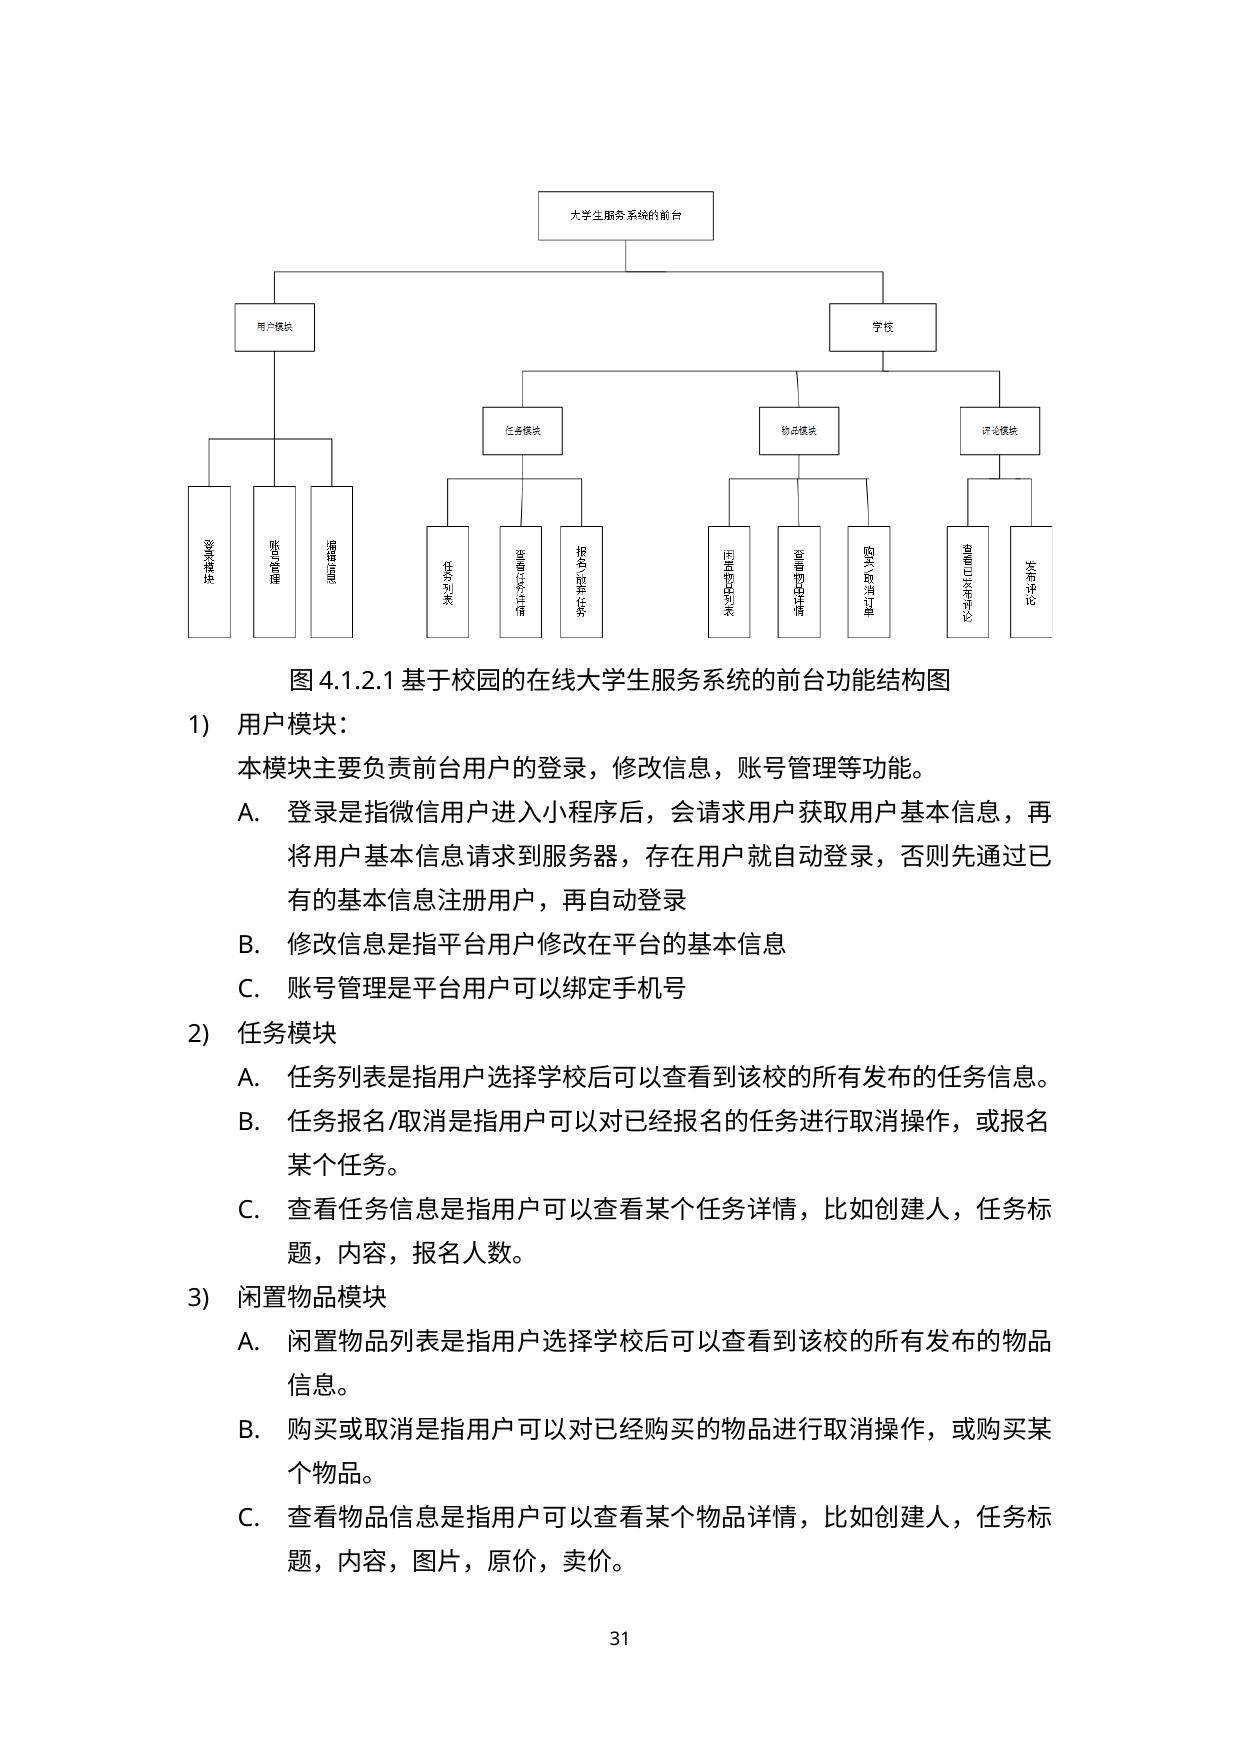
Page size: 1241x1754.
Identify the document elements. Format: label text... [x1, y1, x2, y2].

list 购买或取消是指用户可以对已经购买的物品进行取消操作，或购买某个物品。 [237, 1406, 1053, 1494]
list 账号管理是平台用户可以绑定手机号 [237, 965, 1053, 1009]
list 用户模块： [187, 701, 1053, 745]
list 闲置物品模块 [187, 1273, 1053, 1318]
list 任务报名/取消是指用户可以对已经报名的任务进行取消操作，或报名某个任务。 [237, 1097, 1053, 1185]
list 任务列表是指用户选择学校后可以查看到该校的所有发布的任务信息。 [237, 1053, 1053, 1097]
list 查看任务信息是指用户可以查看某个任务详情，比如创建人，任务标题，内容，报名人数。 [237, 1185, 1053, 1273]
list 本模块主要负责前台用户的登录，修改信息，账号管理等功能。 [237, 745, 1053, 789]
list 查看物品信息是指用户可以查看某个物品详情，比如创建人，任务标题，内容，图片，原价，卖价。 [237, 1494, 1053, 1582]
list 任务模块 [187, 1009, 1053, 1053]
list 闲置物品列表是指用户选择学校后可以查看到该校的所有发布的物品信息。 [237, 1318, 1053, 1406]
text 图4.1.2.1基于校园的在线大学生服务系统的前台功能结构图 [187, 657, 1053, 701]
list 修改信息是指平台用户修改在平台的基本信息 [237, 921, 1053, 965]
picture [187, 191, 1053, 638]
list 登录是指微信用户进入小程序后，会请求用户获取用户基本信息，再将用户基本信息请求到服务器，存在用户就自动登录，否则先通过已有的基本信息注册用户，再自动登录 [237, 789, 1053, 921]
